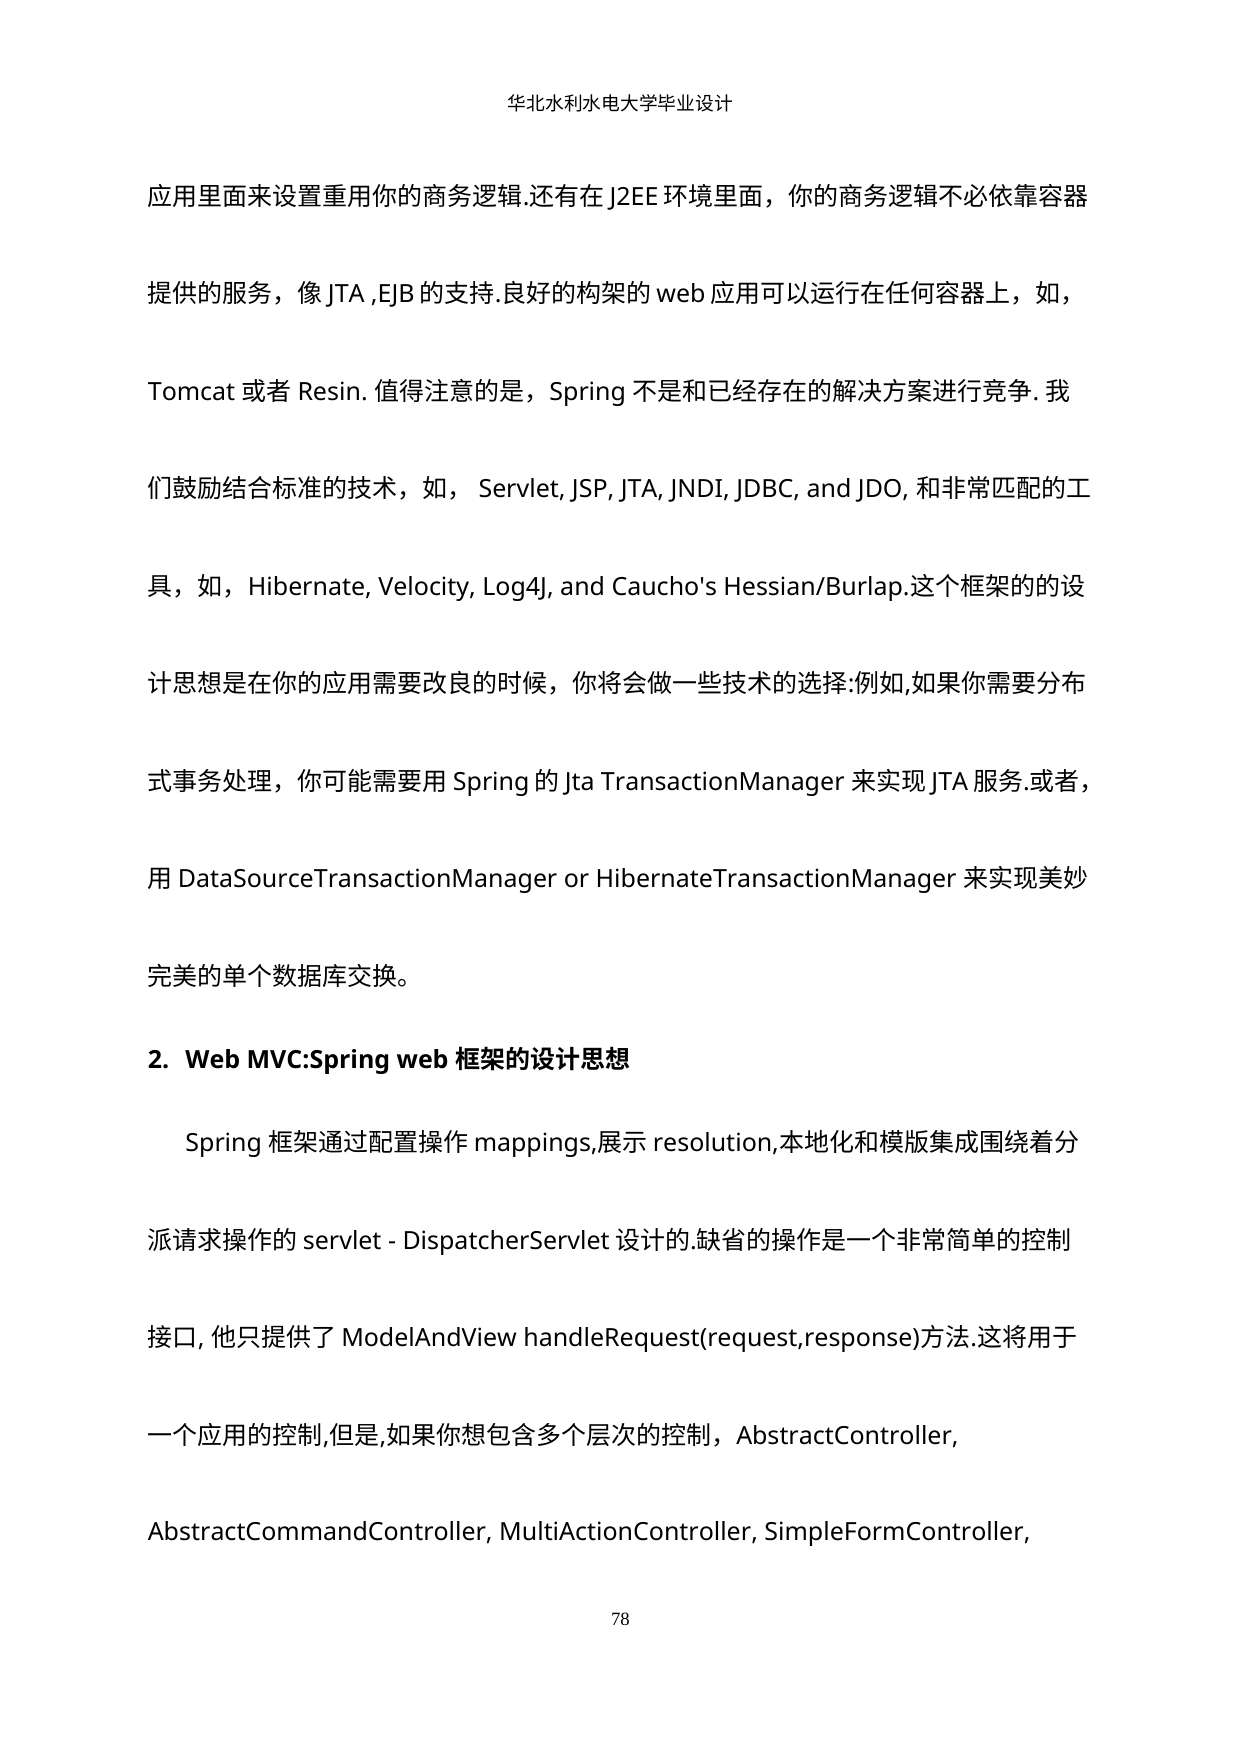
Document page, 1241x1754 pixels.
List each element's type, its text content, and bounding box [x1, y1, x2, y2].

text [148, 162, 1092, 1007]
list Web MVC:Spring web 框架的设计思想 [148, 1025, 1092, 1090]
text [148, 1108, 1092, 1563]
